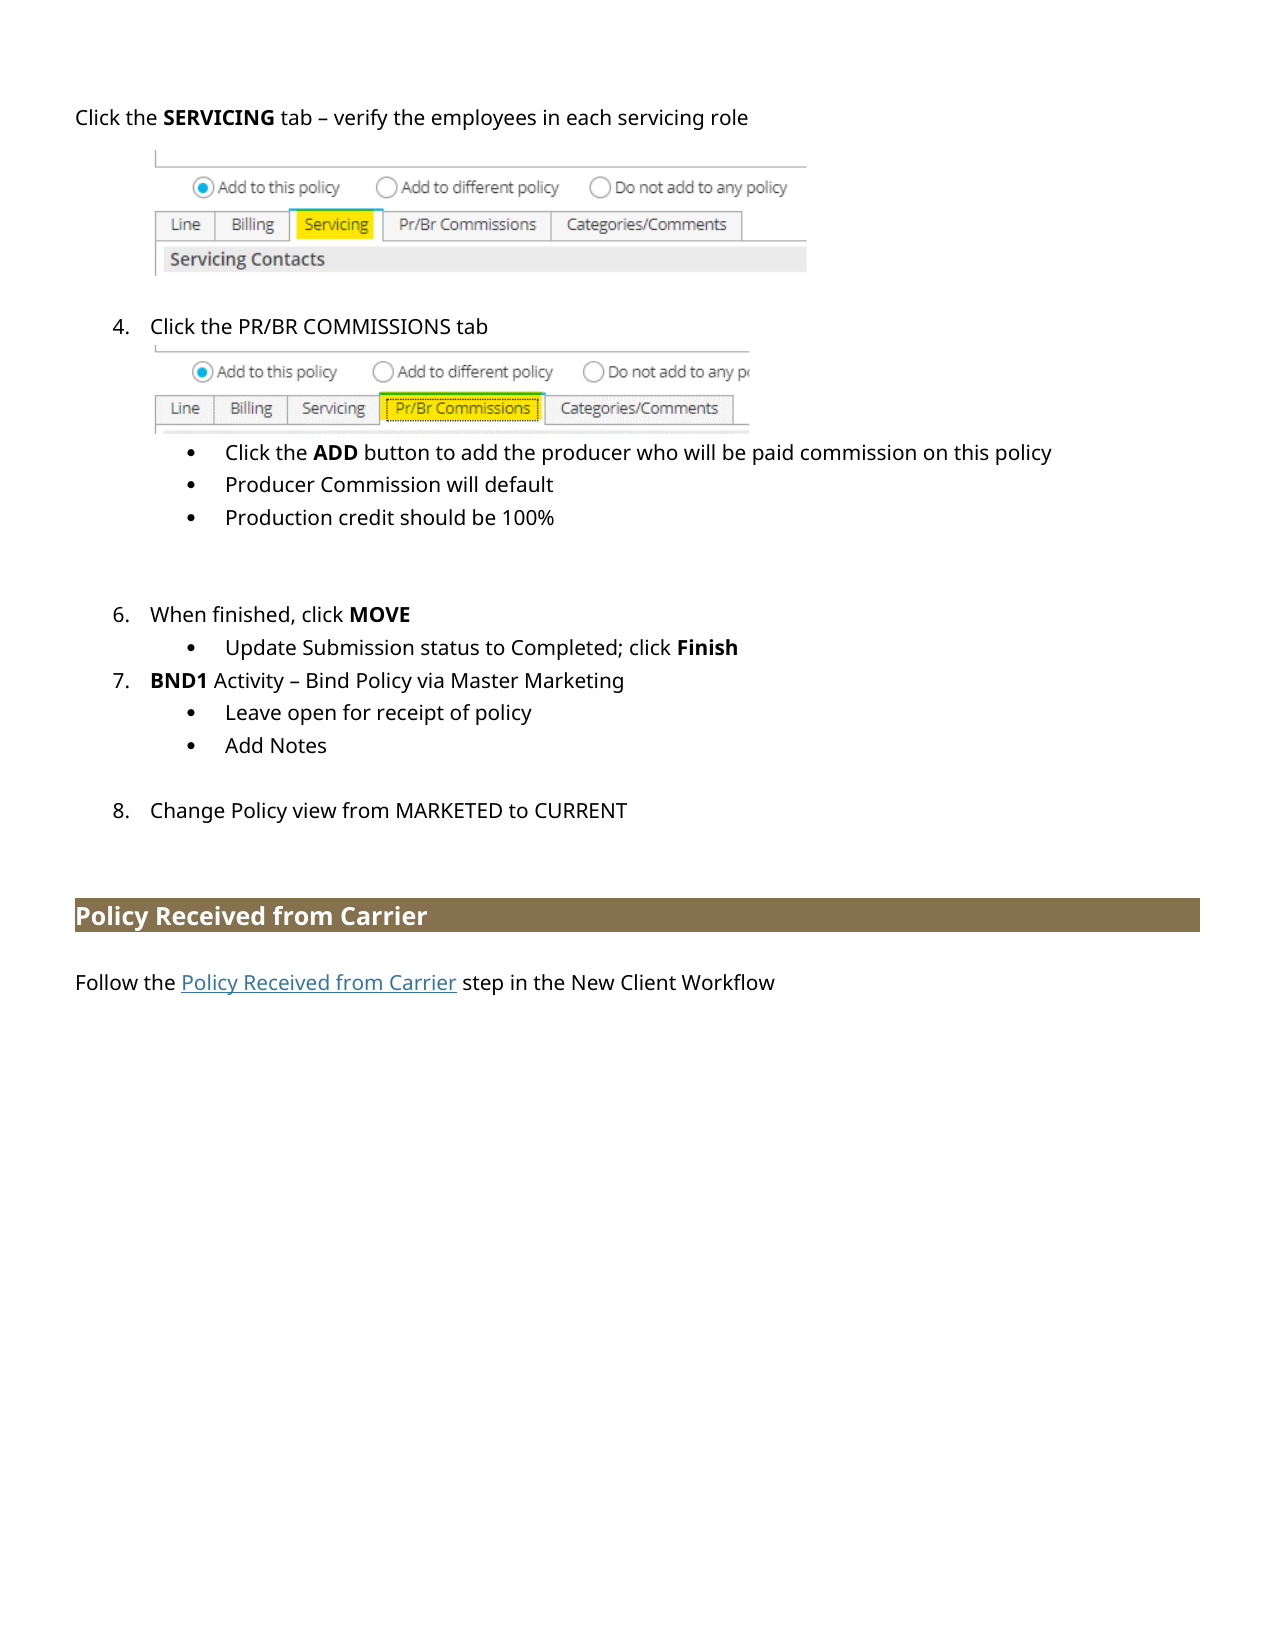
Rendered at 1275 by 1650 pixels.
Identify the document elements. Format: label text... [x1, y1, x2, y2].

picture [150, 345, 750, 434]
text Policy Received from Carrier [75, 898, 1200, 932]
list Click the ADD button to add the producer who will be paid commission on this policy [187, 438, 1200, 466]
text Follow the Policy Received from Carrier step in the New Client Workflow [75, 968, 1200, 996]
list Update Submission status to Completed; click Finish [187, 633, 1200, 662]
list Production credit should be 100% [187, 503, 1200, 531]
list Click the PR/BR COMMISSIONS tab [112, 312, 1200, 341]
list Leave open for receipt of policy [187, 698, 1200, 727]
list When finished, click MOVE [112, 601, 1200, 629]
list BND1 Activity – Bind Policy via Master Marketing [112, 666, 1200, 694]
list Add Notes [187, 731, 1200, 792]
list Change Policy view from MARKETED to CURRENT [112, 796, 1200, 825]
picture [150, 150, 807, 276]
text Click the SERVICING tab – verify the employees in each servicing role [75, 103, 1200, 132]
list Producer Commission will default [187, 470, 1200, 499]
